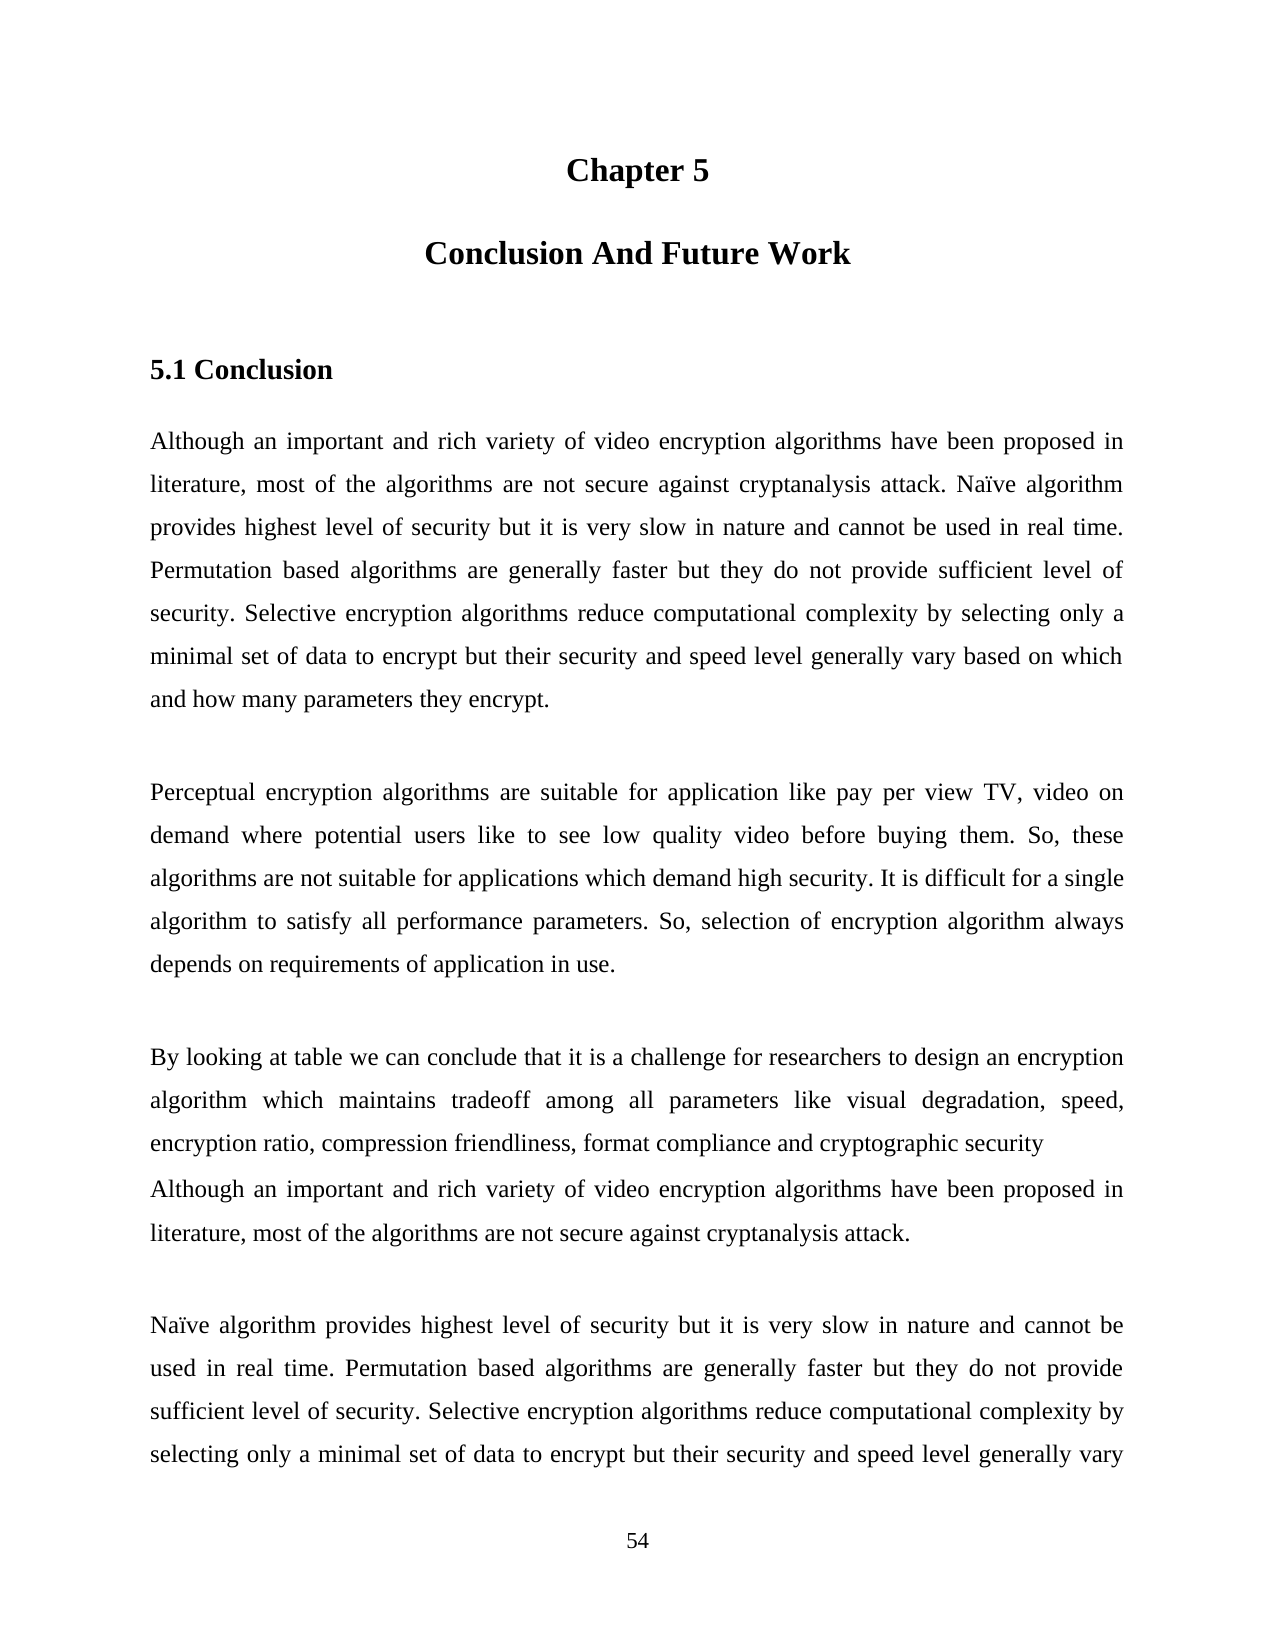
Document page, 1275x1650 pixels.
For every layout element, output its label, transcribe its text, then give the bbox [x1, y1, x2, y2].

text Conclusion And Future Work [150, 233, 1125, 271]
text Chapter 5 [150, 150, 1125, 188]
text Although an important and rich variety of video encryption algorithms have been proposed in literature, most of the algorithms are not secure against cryptanalysis attack. Naïve algorithm provides highest level of security but it is very slow in nature and cannot be used in real time. Permutation based algorithms are generally faster but they do not provide sufficient level of security. Selective encryption algorithms reduce computational complexity by selecting only a minimal set of data to encrypt but their security and speed level generally vary based on which and how many parameters they encrypt. [150, 426, 1125, 713]
text 5.1 Conclusion [150, 352, 1125, 386]
text By looking at table we can conclude that it is a challenge for researchers to design an encryption algorithm which maintains tradeoff among all parameters like visual degradation, speed, encryption ratio, compression friendliness, format compliance and cryptographic security [150, 1042, 1125, 1157]
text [150, 1310, 1125, 1468]
text Although an important and rich variety of video encryption algorithms have been proposed in literature, most of the algorithms are not secure against cryptanalysis attack. [150, 1174, 1125, 1246]
text Perceptual encryption algorithms are suitable for application like pay per view TV, video on demand where potential users like to see low quality video before buying them. So, these algorithms are not suitable for applications which demand high security. It is difficult for a single algorithm to satisfy all performance parameters. So, selection of encryption algorithm always depends on requirements of application in use. [150, 777, 1125, 978]
